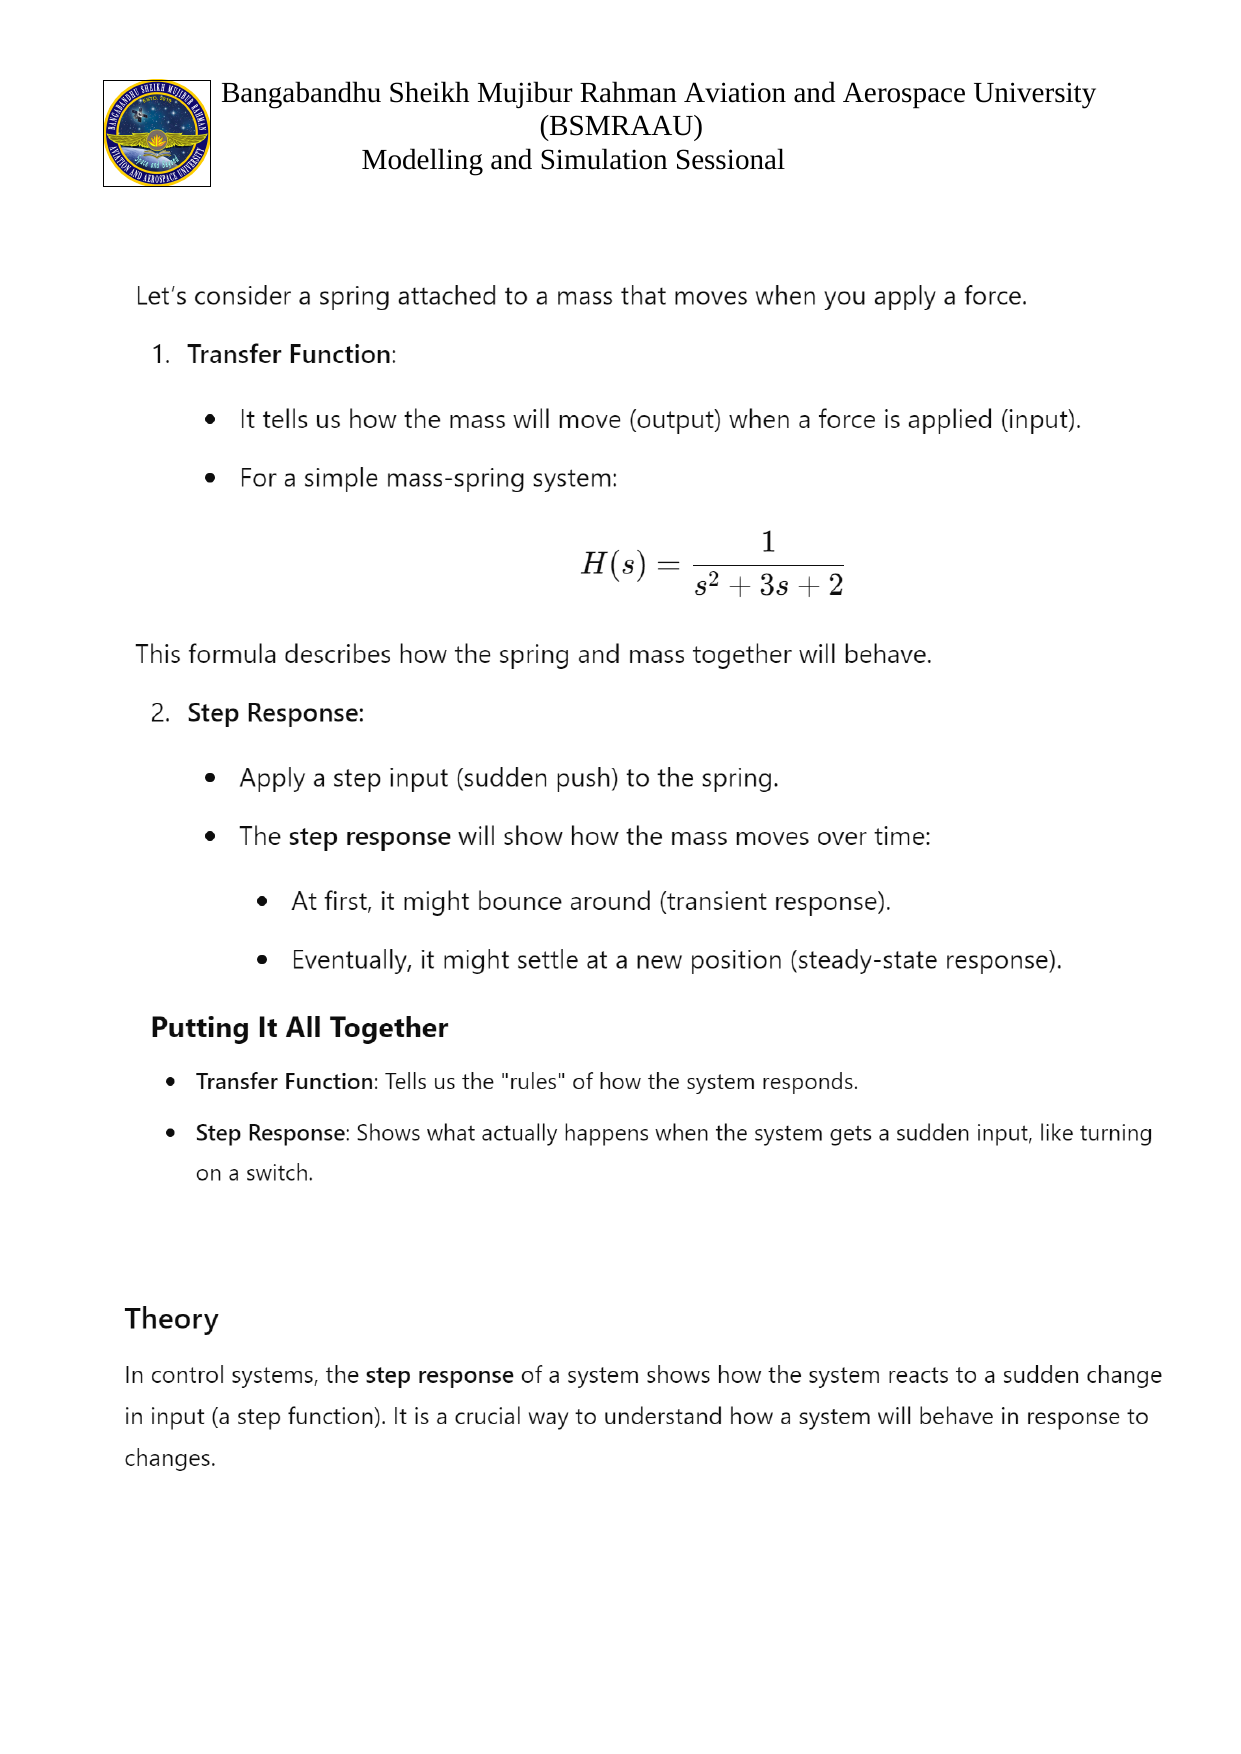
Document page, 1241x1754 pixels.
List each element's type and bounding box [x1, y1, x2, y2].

picture [104, 81, 210, 186]
picture [104, 1294, 1173, 1490]
picture [104, 257, 1173, 1200]
